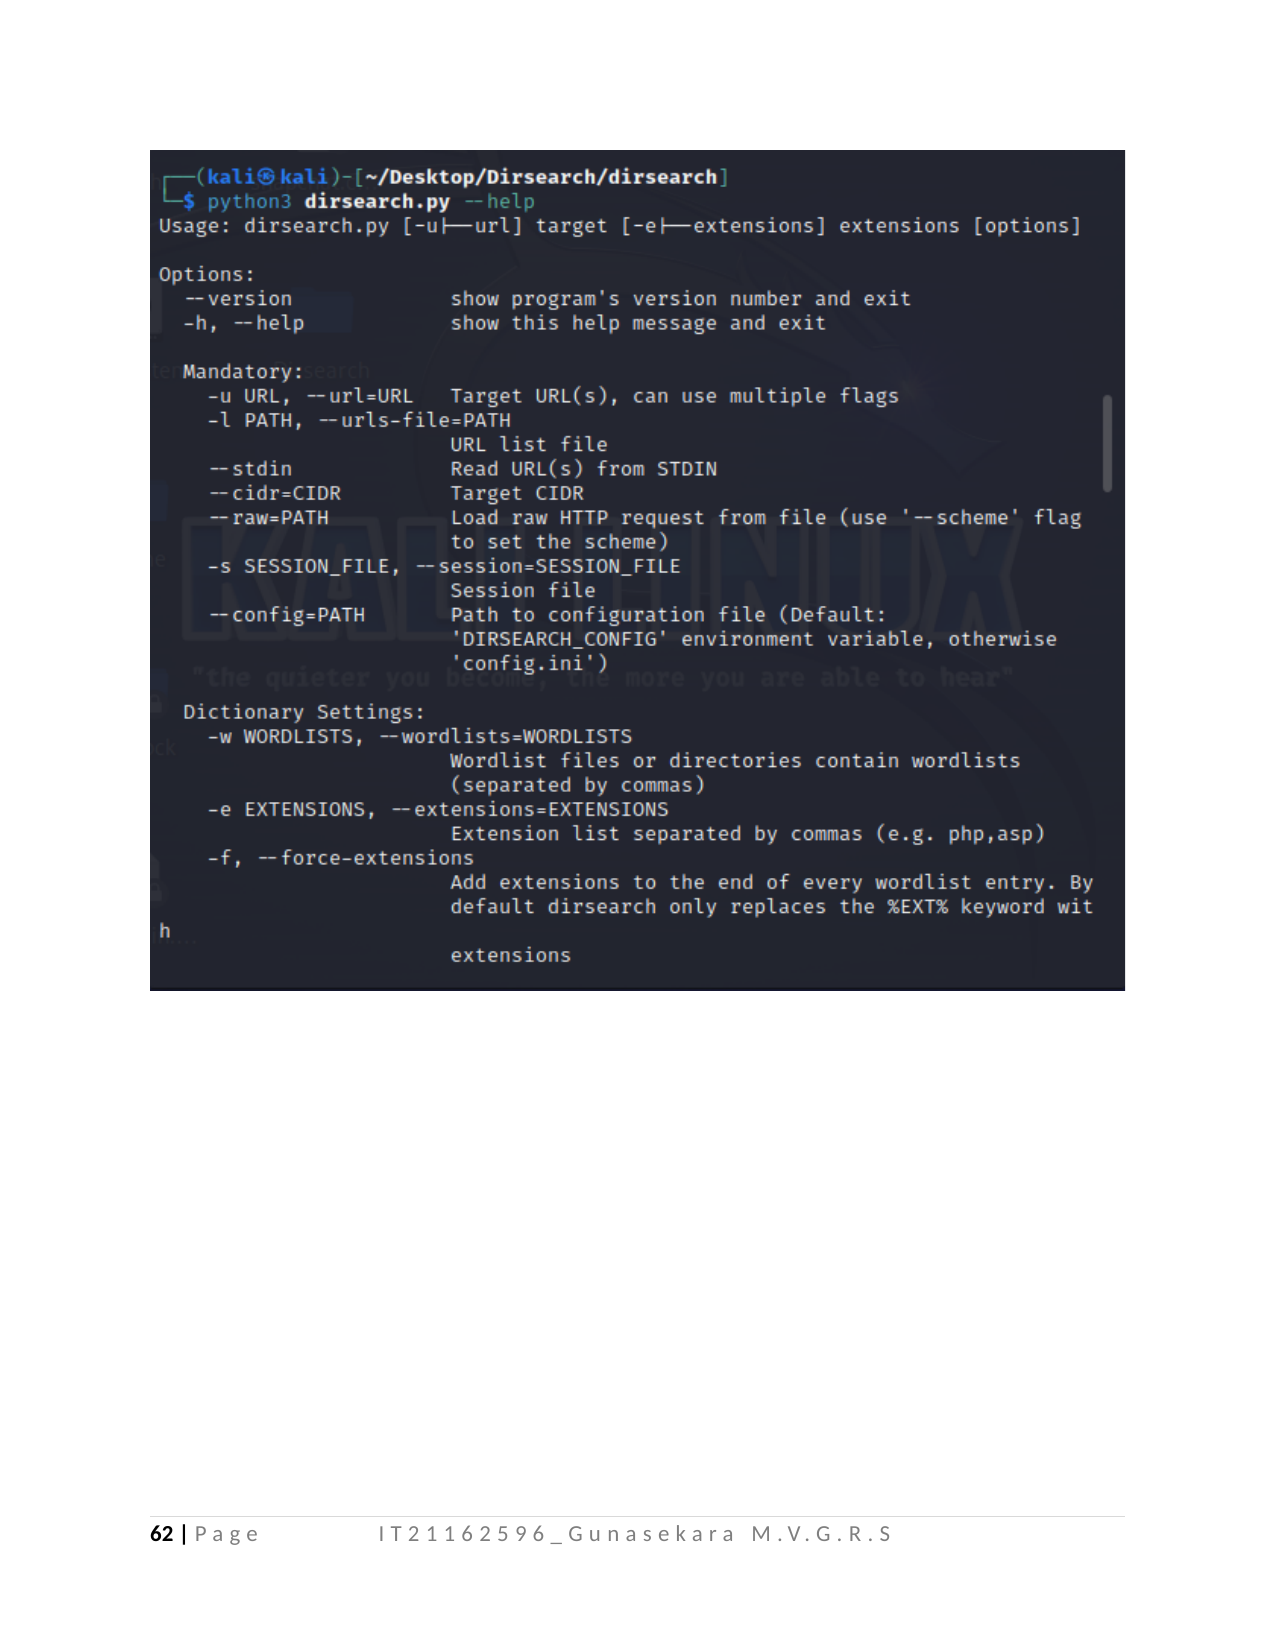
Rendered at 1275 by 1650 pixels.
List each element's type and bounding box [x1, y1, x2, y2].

picture [150, 150, 1125, 991]
